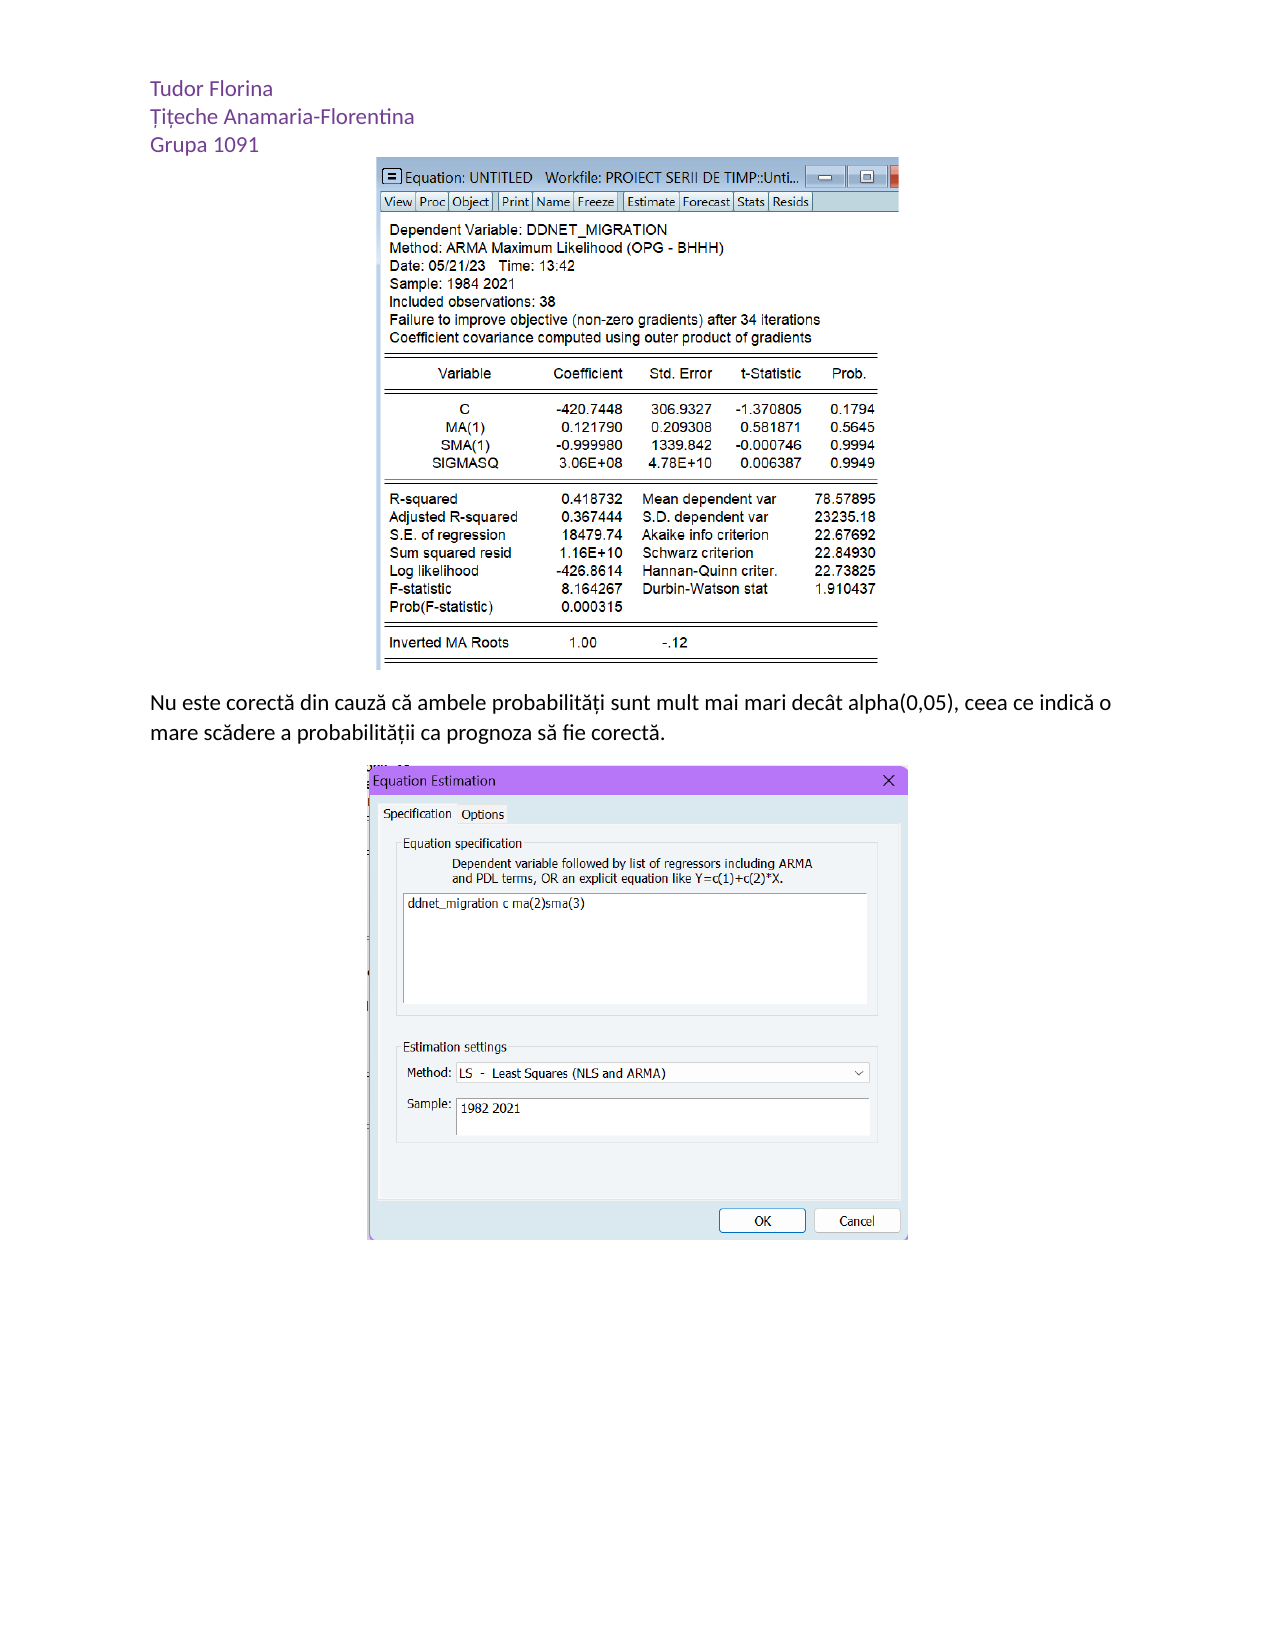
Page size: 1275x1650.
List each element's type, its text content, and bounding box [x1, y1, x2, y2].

picture [367, 765, 908, 1240]
picture [376, 157, 899, 670]
text Nu este corectă din cauză că ambele probabilități sunt mult mai mari decât alpha(0,05), ceea ce indică o mare scădere a probabilității ca prognoza să fie corectă. [150, 688, 1125, 746]
